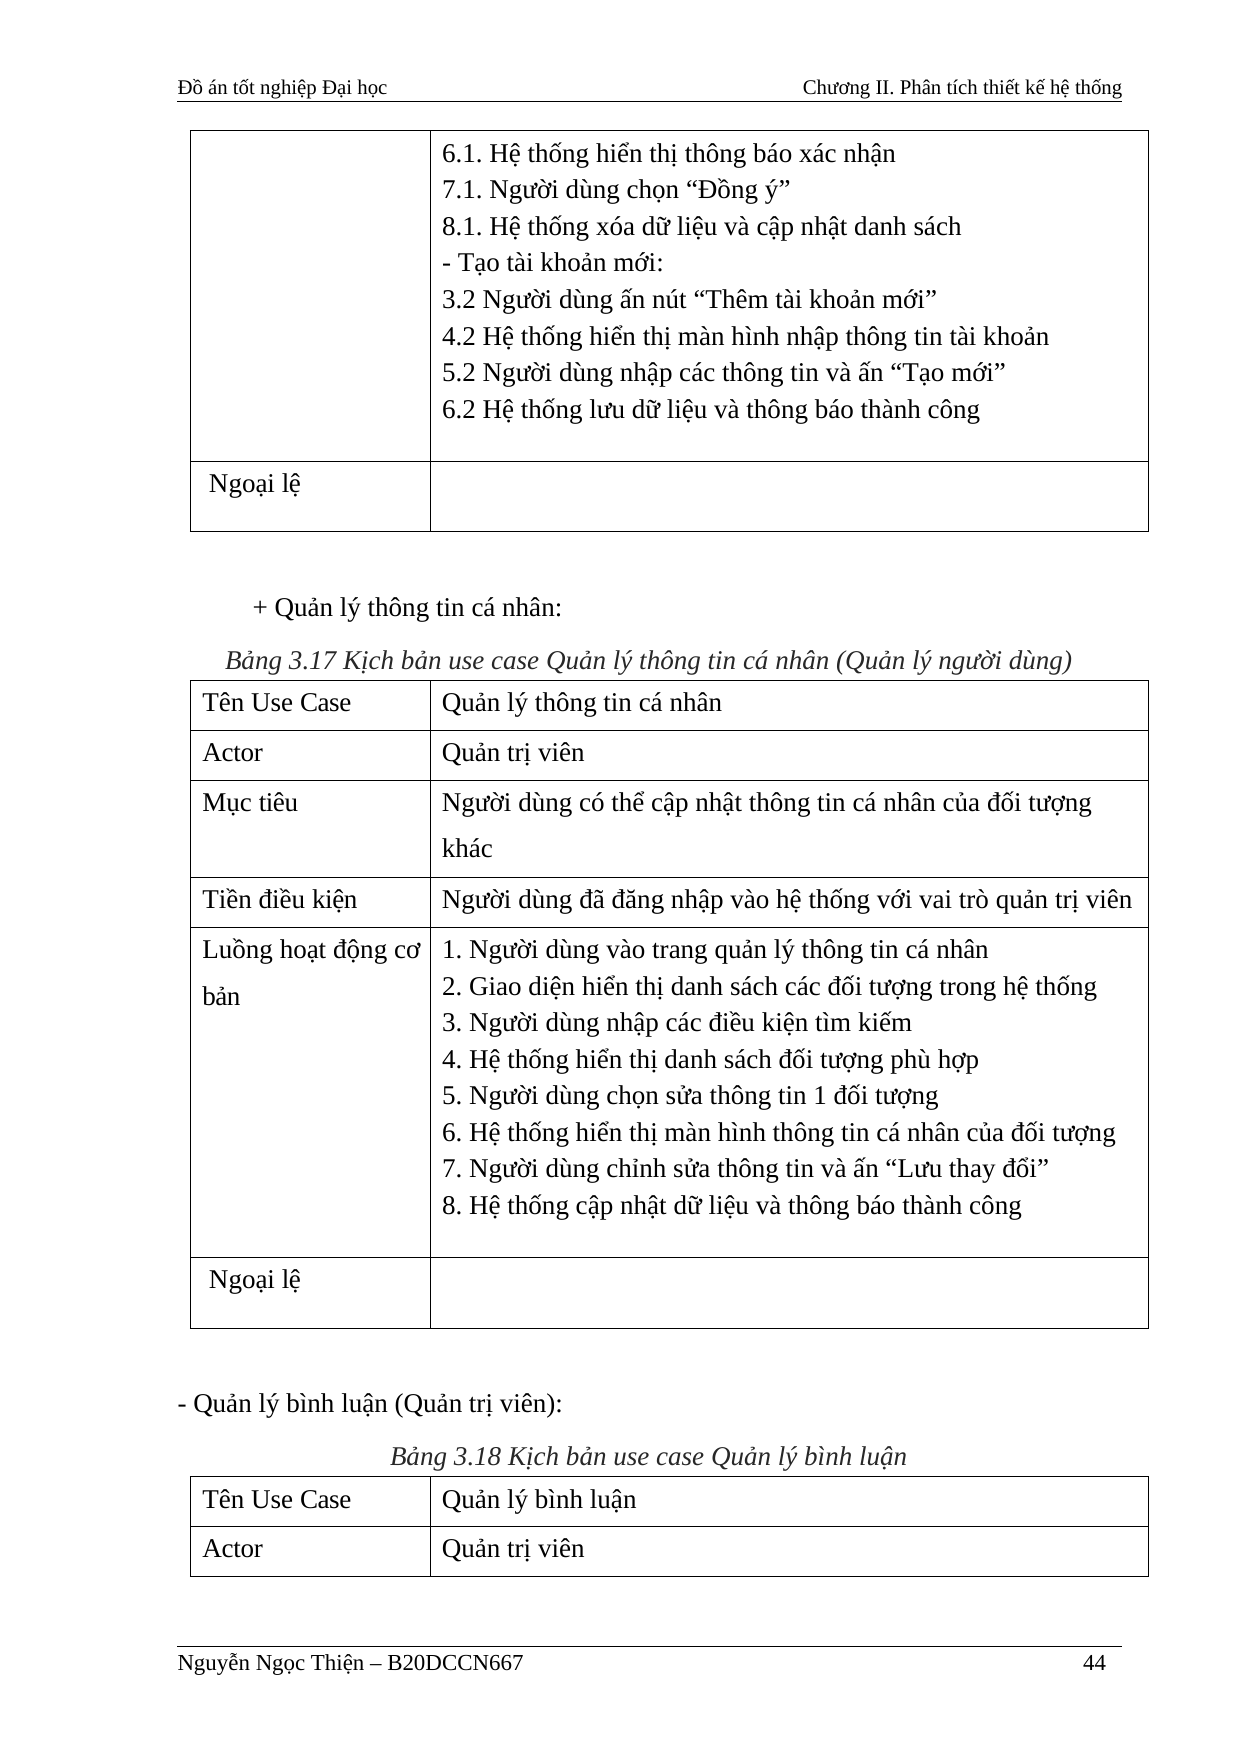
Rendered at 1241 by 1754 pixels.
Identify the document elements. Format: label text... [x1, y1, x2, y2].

table_cell Người dùng đã đăng nhập vào hệ thống với vai trò quản trị viên [431, 878, 1148, 927]
subtitle Bảng 3.17 Kịch bản use case Quản lý thông tin cá nhân (Quản lý người dùng) [177, 644, 1122, 676]
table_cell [191, 131, 430, 461]
text + Quản lý thông tin cá nhân: [177, 591, 1122, 623]
table_cell [431, 462, 1148, 531]
table_cell Luồng hoạt động cơ bản [191, 928, 430, 1257]
table_cell [431, 1258, 1148, 1327]
table_cell Ngoại lệ [191, 462, 430, 531]
text - Quản lý bình luận (Quản trị viên): [177, 1388, 1122, 1419]
table_cell Actor [191, 1527, 430, 1576]
table_cell Quản trị viên [431, 1527, 1148, 1576]
table_cell 1. Người dùng vào trang quản lý thông tin cá nhân 2. Giao diện hiển thị danh sách các đối tượng trong hệ thống 3. Người dùng nhập các điều kiện tìm kiếm 4. Hệ thống hiển thị danh sách đối tượng phù hợp 5. Người dùng chọn sửa thông tin 1 đối tượng 6. Hệ thống hiển thị màn hình thông tin cá nhân của đối tượng 7. Người dùng chỉnh sửa thông tin và ấn “Lưu thay đổi” 8. Hệ thống cập nhật dữ liệu và thông báo thành công [431, 928, 1148, 1257]
table_cell Actor [191, 731, 430, 779]
table_cell Ngoại lệ [191, 1258, 430, 1327]
table_cell Quản trị viên [431, 731, 1148, 779]
table_header Quản lý bình luận [431, 1477, 1148, 1526]
table_header Quản lý thông tin cá nhân [431, 681, 1148, 730]
table_cell Mục tiêu [191, 781, 430, 877]
table_header Tên Use Case [191, 681, 430, 730]
table_cell Người dùng có thể cập nhật thông tin cá nhân của đối tượng khác [431, 781, 1148, 877]
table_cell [431, 131, 1148, 461]
subtitle Bảng 3.18 Kịch bản use case Quản lý bình luận [177, 1441, 1122, 1472]
table_cell Tiền điều kiện [191, 878, 430, 927]
table_header Tên Use Case [191, 1477, 430, 1526]
